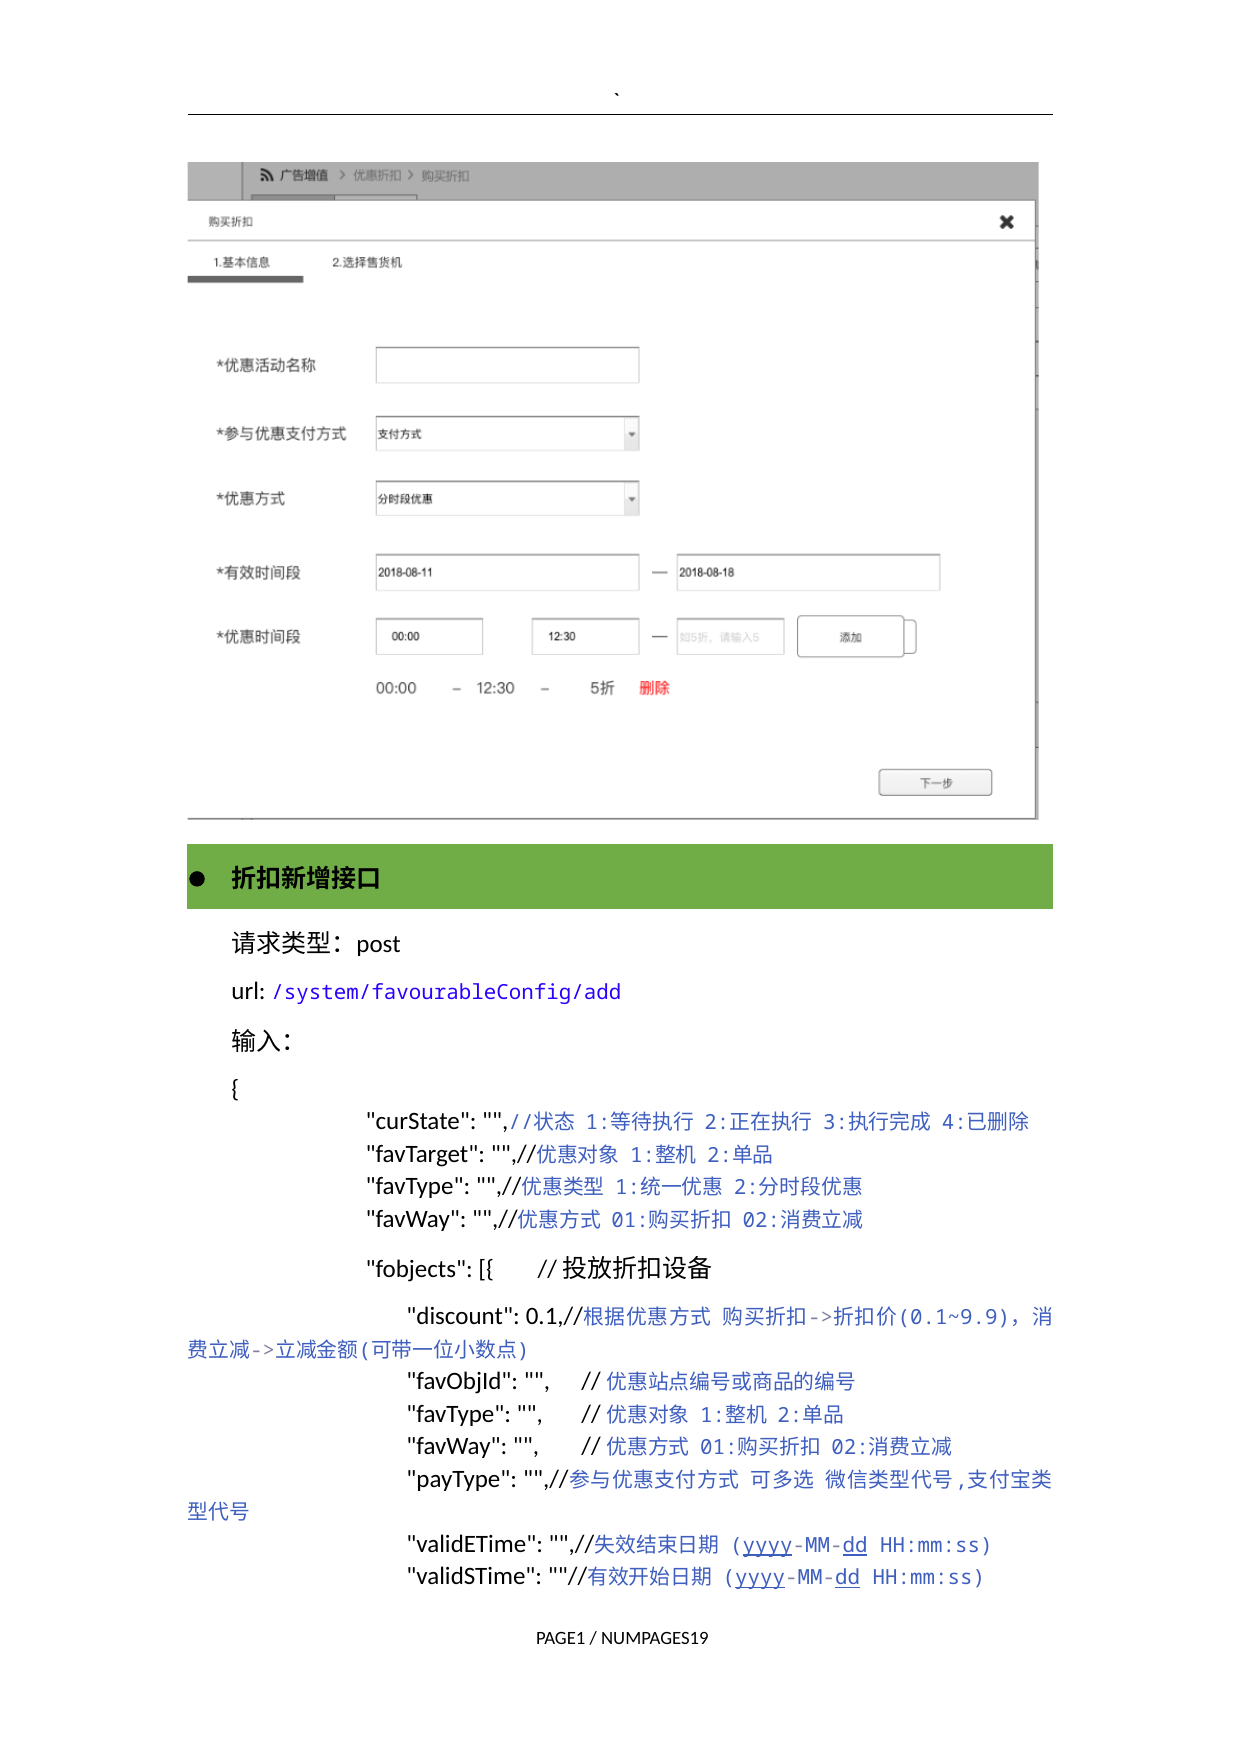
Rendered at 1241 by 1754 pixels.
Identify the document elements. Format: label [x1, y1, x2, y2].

picture [187, 162, 1039, 820]
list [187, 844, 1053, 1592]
